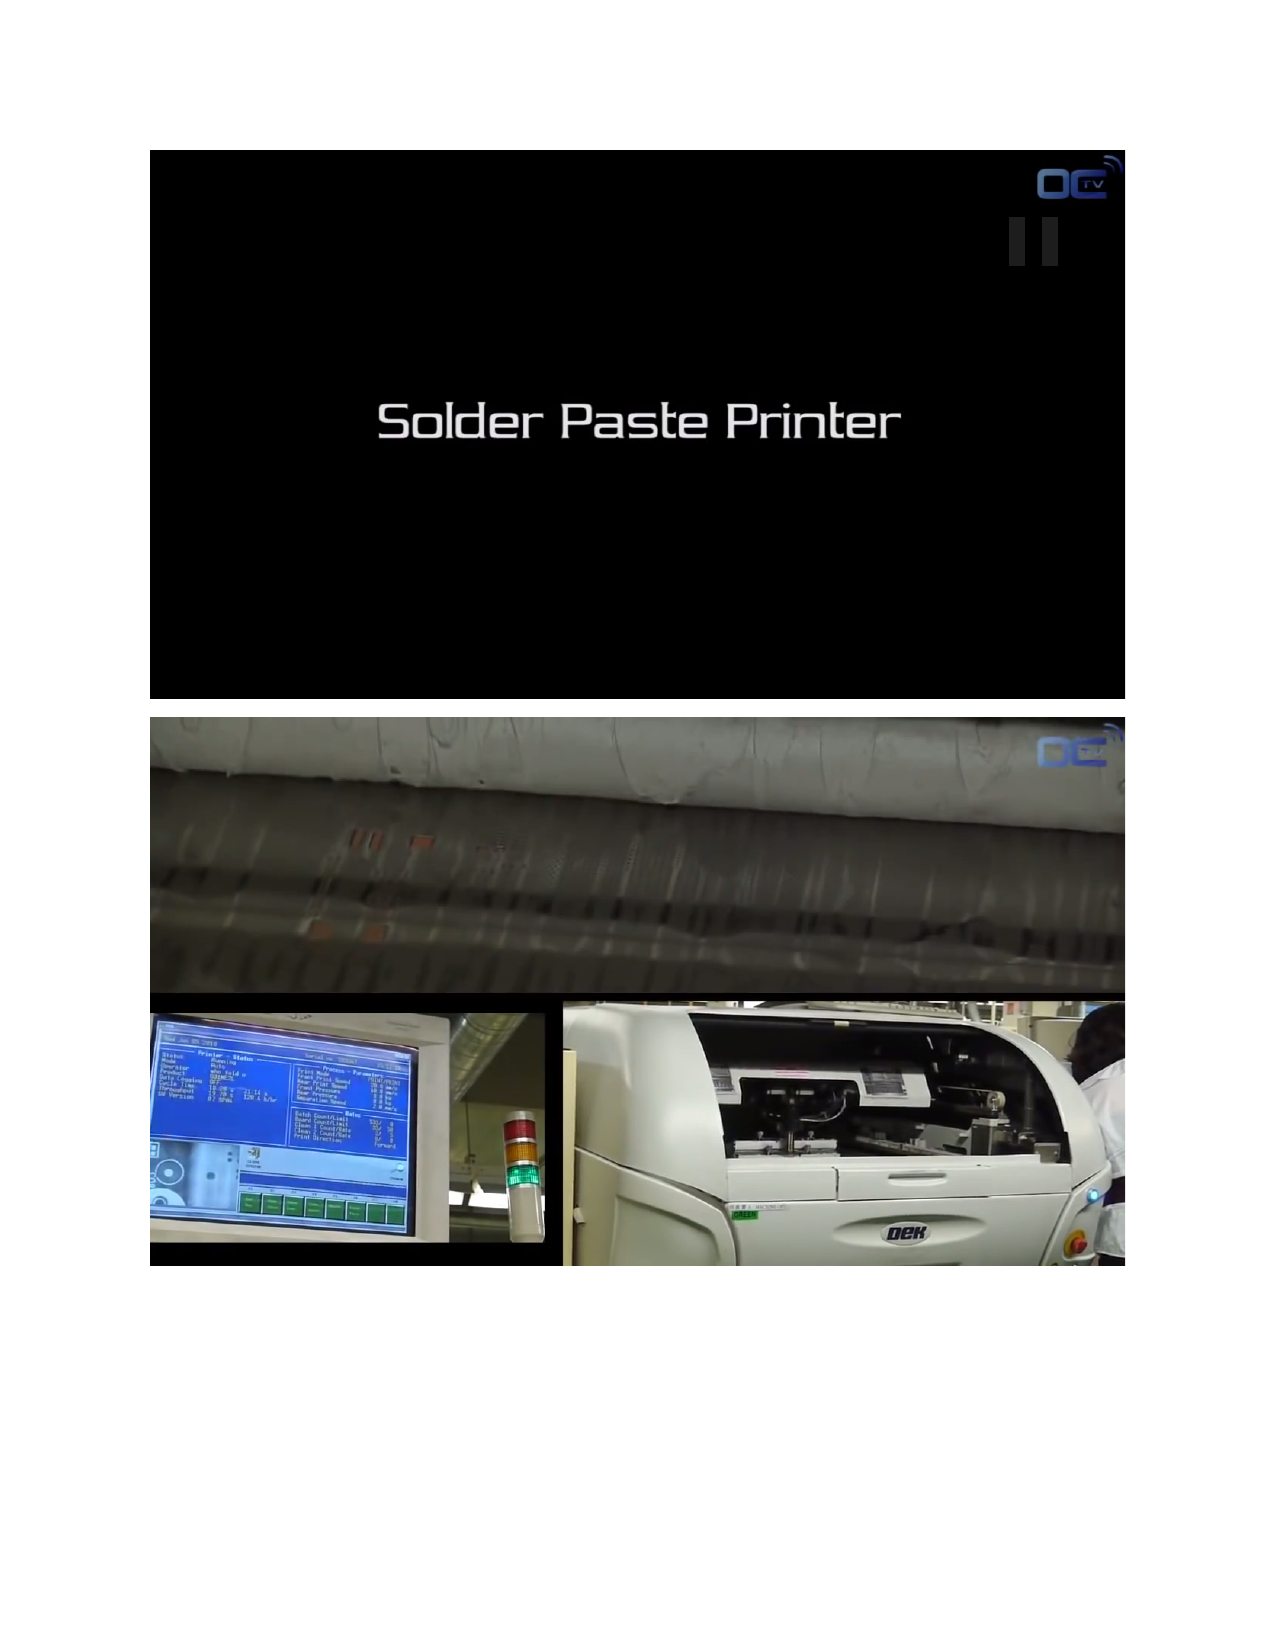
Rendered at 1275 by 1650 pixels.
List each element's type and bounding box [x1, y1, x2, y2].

picture [150, 717, 1125, 1266]
picture [150, 150, 1125, 699]
